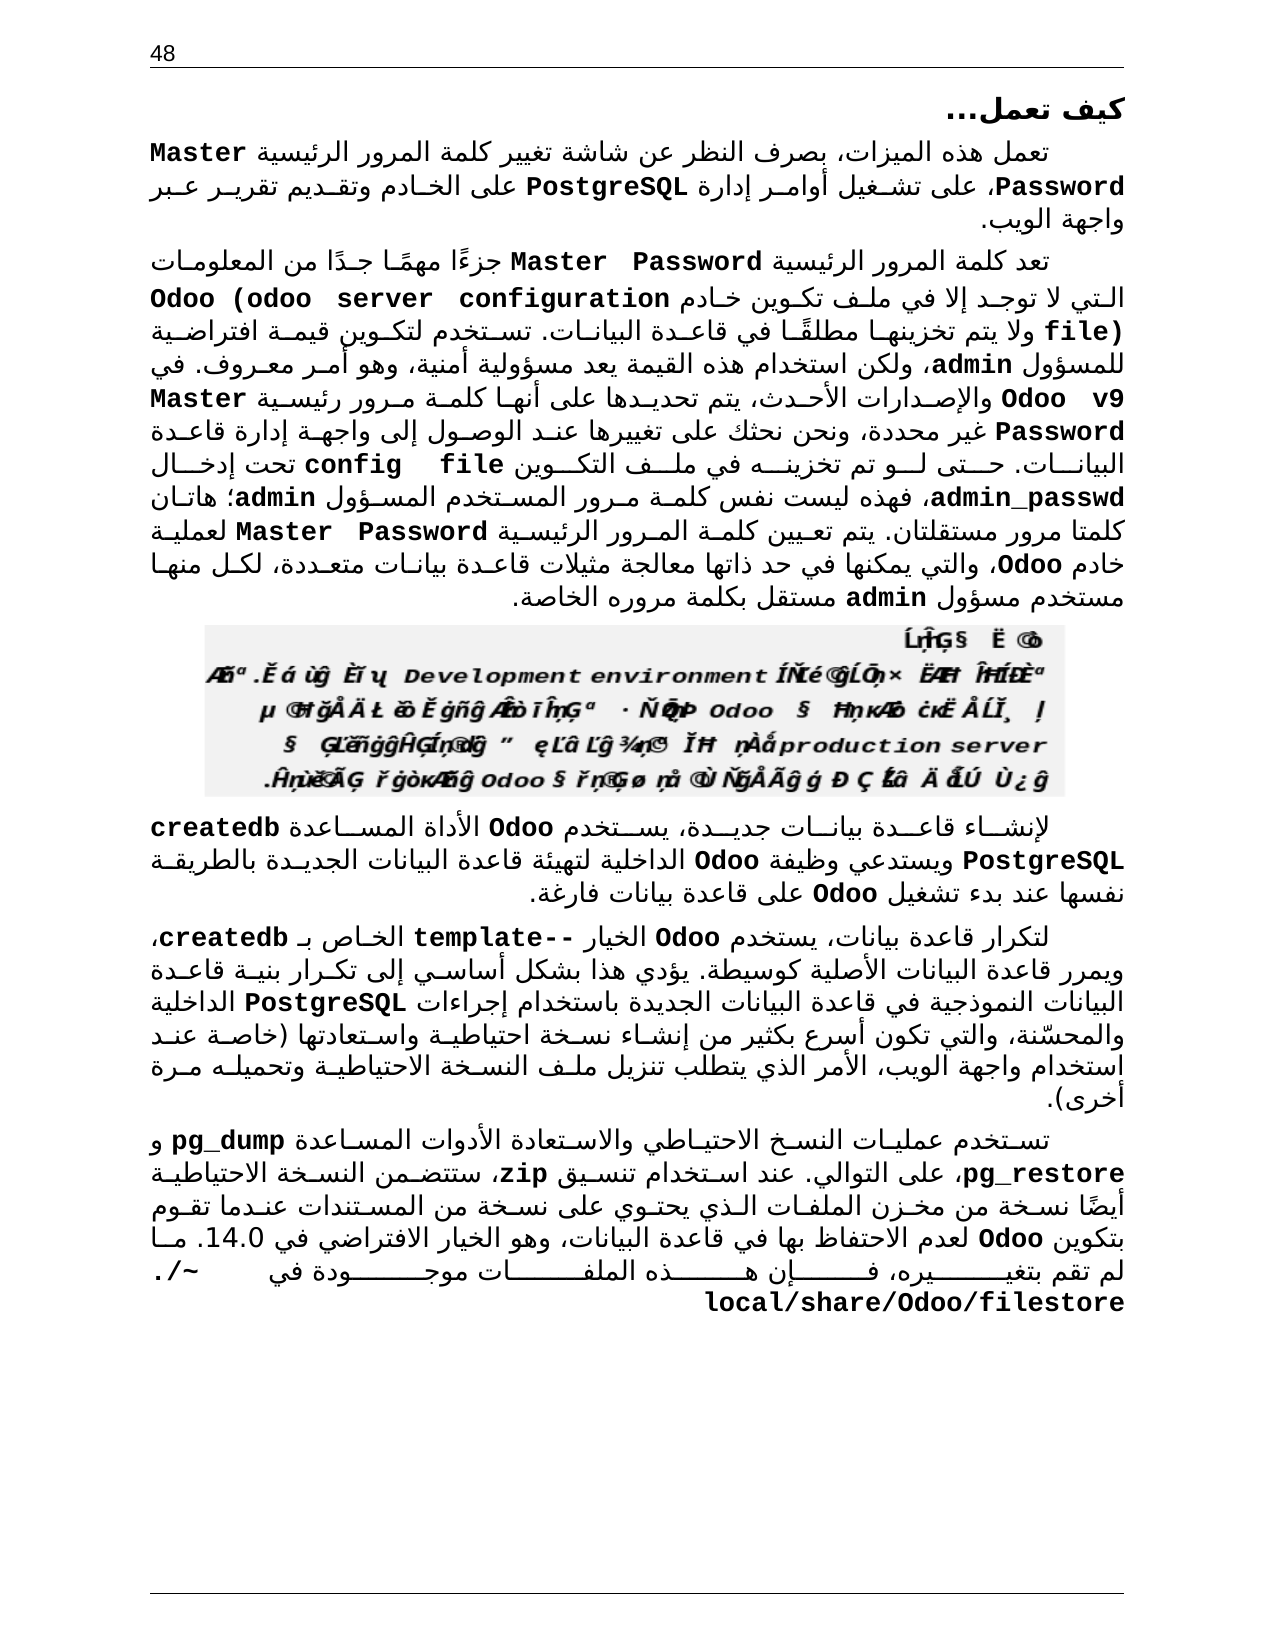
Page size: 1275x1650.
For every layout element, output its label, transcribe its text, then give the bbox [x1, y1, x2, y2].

text تستخدم عمليات النسخ الاحتياطي والاستعادة الأدوات المساعدة pg_dump وpg_restore، على التوالي. عند استخدام تنسيق zip، ستتضمن النسخة الاحتياطية أيضًا نسخة من مخزن الملفات الذي يحتوي على نسخة من المستندات عندما تقوم بتكوين Odoo لعدم الاحتفاظ بها في قاعدة البيانات، وهو الخيار الافتراضي في 14.0. ما لم تقم بتغييره، فإن هذه الملفات موجودة في ~/.local/share/Odoo/filestore [150, 1124, 1125, 1319]
text لتكرار قاعدة بيانات، يستخدم Odoo الخيار --template الخاص بـ createdb، ويمرر قاعدة البيانات الأصلية كوسيطة. يؤدي هذا بشكل أساسي إلى تكرار بنية قاعدة البيانات النموذجية في قاعدة البيانات الجديدة باستخدام إجراءات PostgreSQL الداخلية والمحسّنة، والتي تكون أسرع بكثير من إنشاء نسخة احتياطية واستعادتها (خاصة عند استخدام واجهة الويب، الأمر الذي يتطلب تنزيل ملف النسخة الاحتياطية وتحميله مرة أخرى). [150, 921, 1125, 1114]
text تعد كلمة المرور الرئيسية Master Password جزءًا مهمًا جدًا من المعلومات التي لا توجد إلا في ملف تكوين خادم Odoo (odoo server configuration file) ولا يتم تخزينها مطلقًا في قاعدة البيانات. تستخدم لتكوين قيمة افتراضية للمسؤول admin، ولكن استخدام هذه القيمة يعد مسؤولية أمنية، وهو أمر معروف. في Odoo v9 والإصدارات الأحدث، يتم تحديدها على أنها كلمة مرور رئيسية Master Password غير محددة، ونحن نحثك على تغييرها عند الوصول إلى واجهة إدارة قاعدة البيانات. حتى لو تم تخزينه في ملف التكوين config file تحت إدخال admin_passwd، فهذه ليست نفس كلمة مرور المستخدم المسؤول admin؛ هاتان كلمتا مرور مستقلتان. يتم تعيين كلمة المرور الرئيسية Master Password لعملية خادم Odoo، والتي يمكنها في حد ذاتها معالجة مثيلات قاعدة بيانات متعددة، لكل منها مستخدم مسؤول admin مستقل بكلمة مروره الخاصة. [150, 245, 1125, 614]
text لإنشاء قاعدة بيانات جديدة، يستخدم Odoo الأداة المساعدة createdb PostgreSQL ويستدعي وظيفة Odoo الداخلية لتهيئة قاعدة البيانات الجديدة بالطريقة نفسها عند بدء تشغيل Odoo على قاعدة بيانات فارغة. [150, 807, 1125, 911]
text كيف تعمل... [150, 92, 1125, 126]
text تعمل هذه الميزات، بصرف النظر عن شاشة تغيير كلمة المرور الرئيسية Master Password، على تشغيل أوامر إدارة PostgreSQL على الخادم وتقديم تقرير عبر واجهة الويب. [150, 137, 1125, 235]
